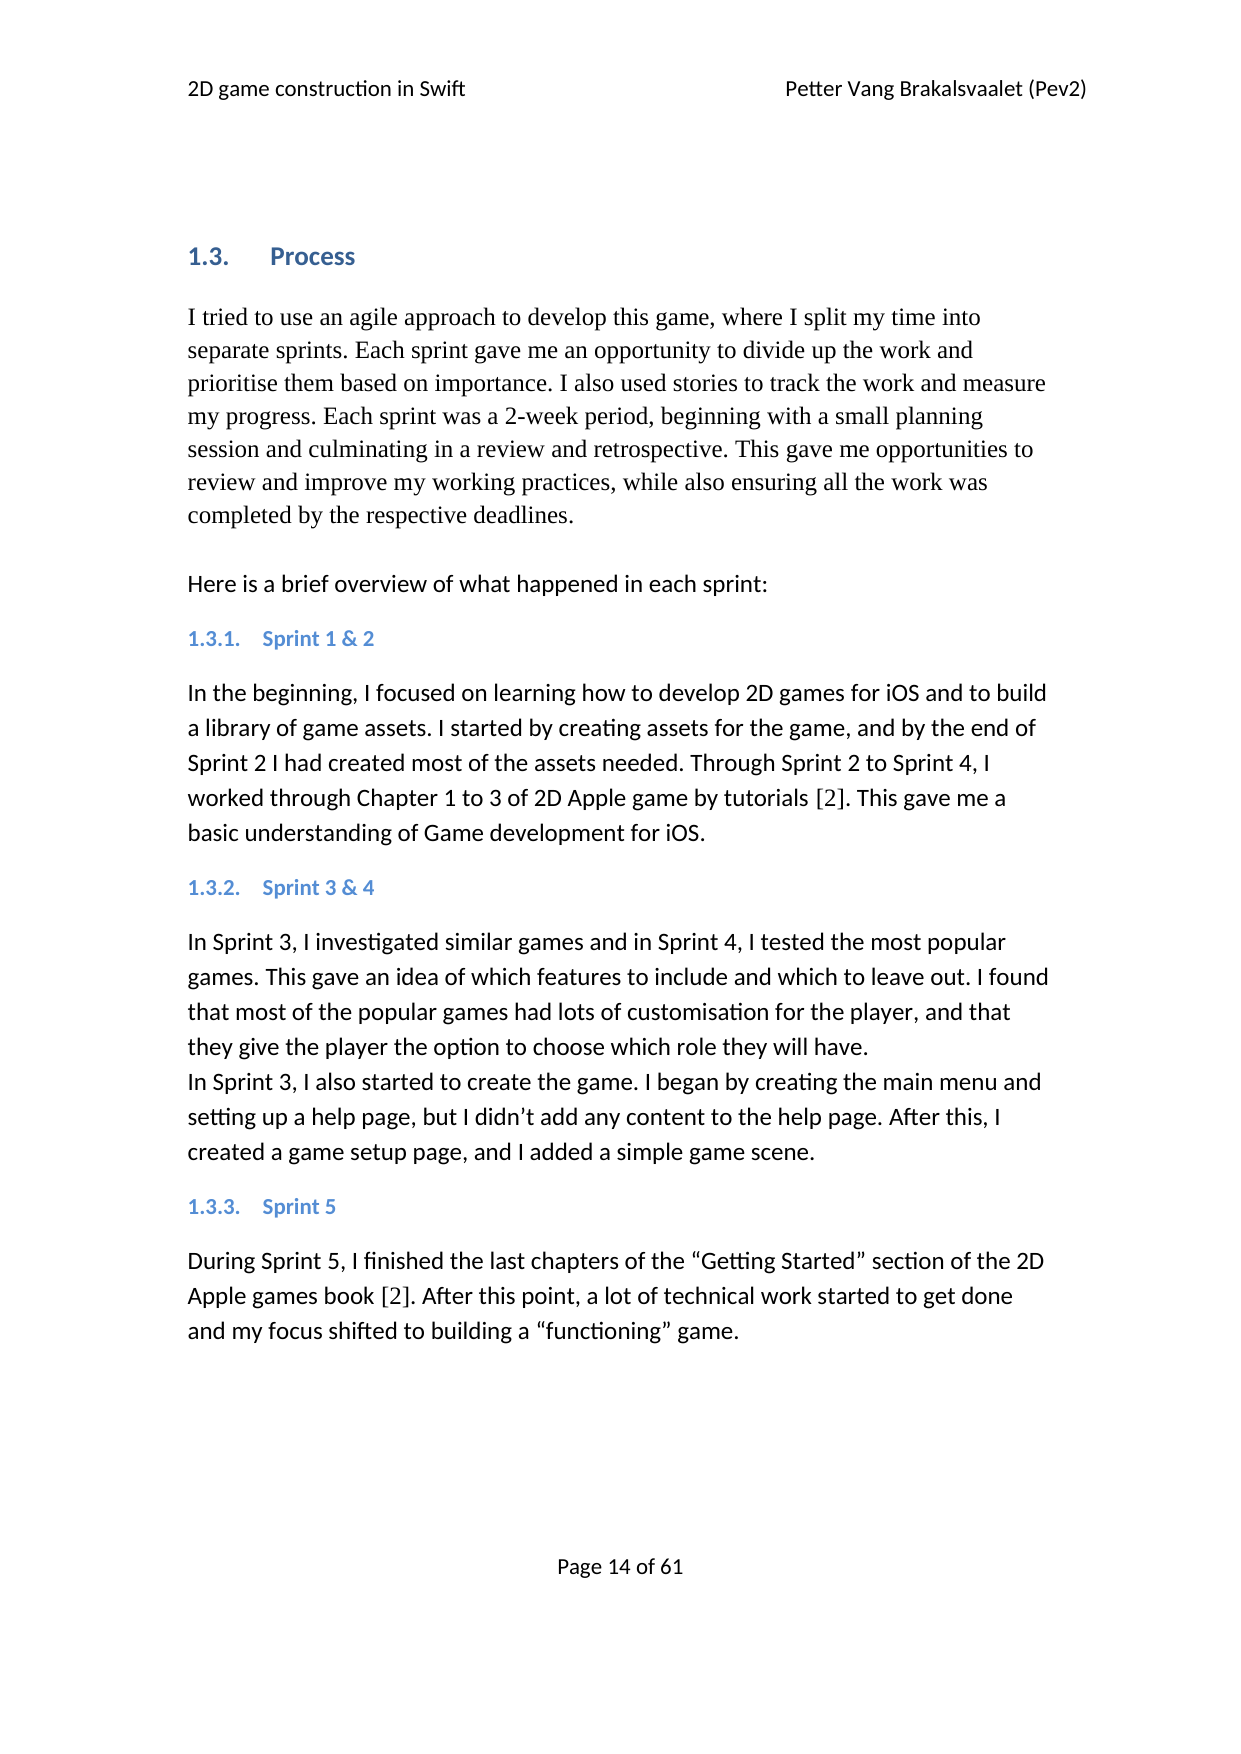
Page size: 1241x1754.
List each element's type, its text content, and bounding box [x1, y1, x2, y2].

text I tried to use an agile approach to develop this game, where I split my time into separate sprints. Each sprint gave me an opportunity to divide up the work and prioritise them based on importance. I also used stories to track the work and measure my progress. Each sprint was a 2-week period, beginning with a small planning session and culminating in a review and retrospective. This gave me opportunities to review and improve my working practices, while also ensuring all the work was completed by the respective deadlines. [187, 302, 1053, 529]
text In Sprint 3, I also started to create the game. I began by creating the main menu and setting up a help page, but I didn’t add any content to the help page. After this, I created a game setup page, and I added a simple game scene. [187, 1066, 1053, 1167]
subtitle Process [187, 239, 1053, 272]
text During Sprint 5, I finished the last chapters of the “Getting Started” section of the 2D Apple games book . After this point, a lot of technical work started to get done and my focus shifted to building a “functioning” game. [187, 1245, 1053, 1346]
text In the beginning, I focused on learning how to develop 2D games for iOS and to build a library of game assets. I started by creating assets for the game, and by the end of Sprint 2 I had created most of the assets needed. Through Sprint 2 to Sprint 4, I worked through Chapter 1 to 3 of 2D Apple game by tutorials. This gave me a basic understanding of Game development for iOS. [187, 677, 1053, 848]
text In Sprint 3, I investigated similar games and in Sprint 4, I tested the most popular games. This gave an idea of which features to include and which to leave out. I found that most of the popular games had lots of customisation for the player, and that they give the player the option to choose which role they will have. [187, 926, 1053, 1062]
text Here is a brief overview of what happened in each sprint: [187, 568, 1053, 599]
subtitle Sprint 5 [187, 1192, 1053, 1220]
subtitle Sprint 3 & 4 [187, 873, 1053, 901]
subtitle Sprint 1 & 2 [187, 624, 1053, 652]
